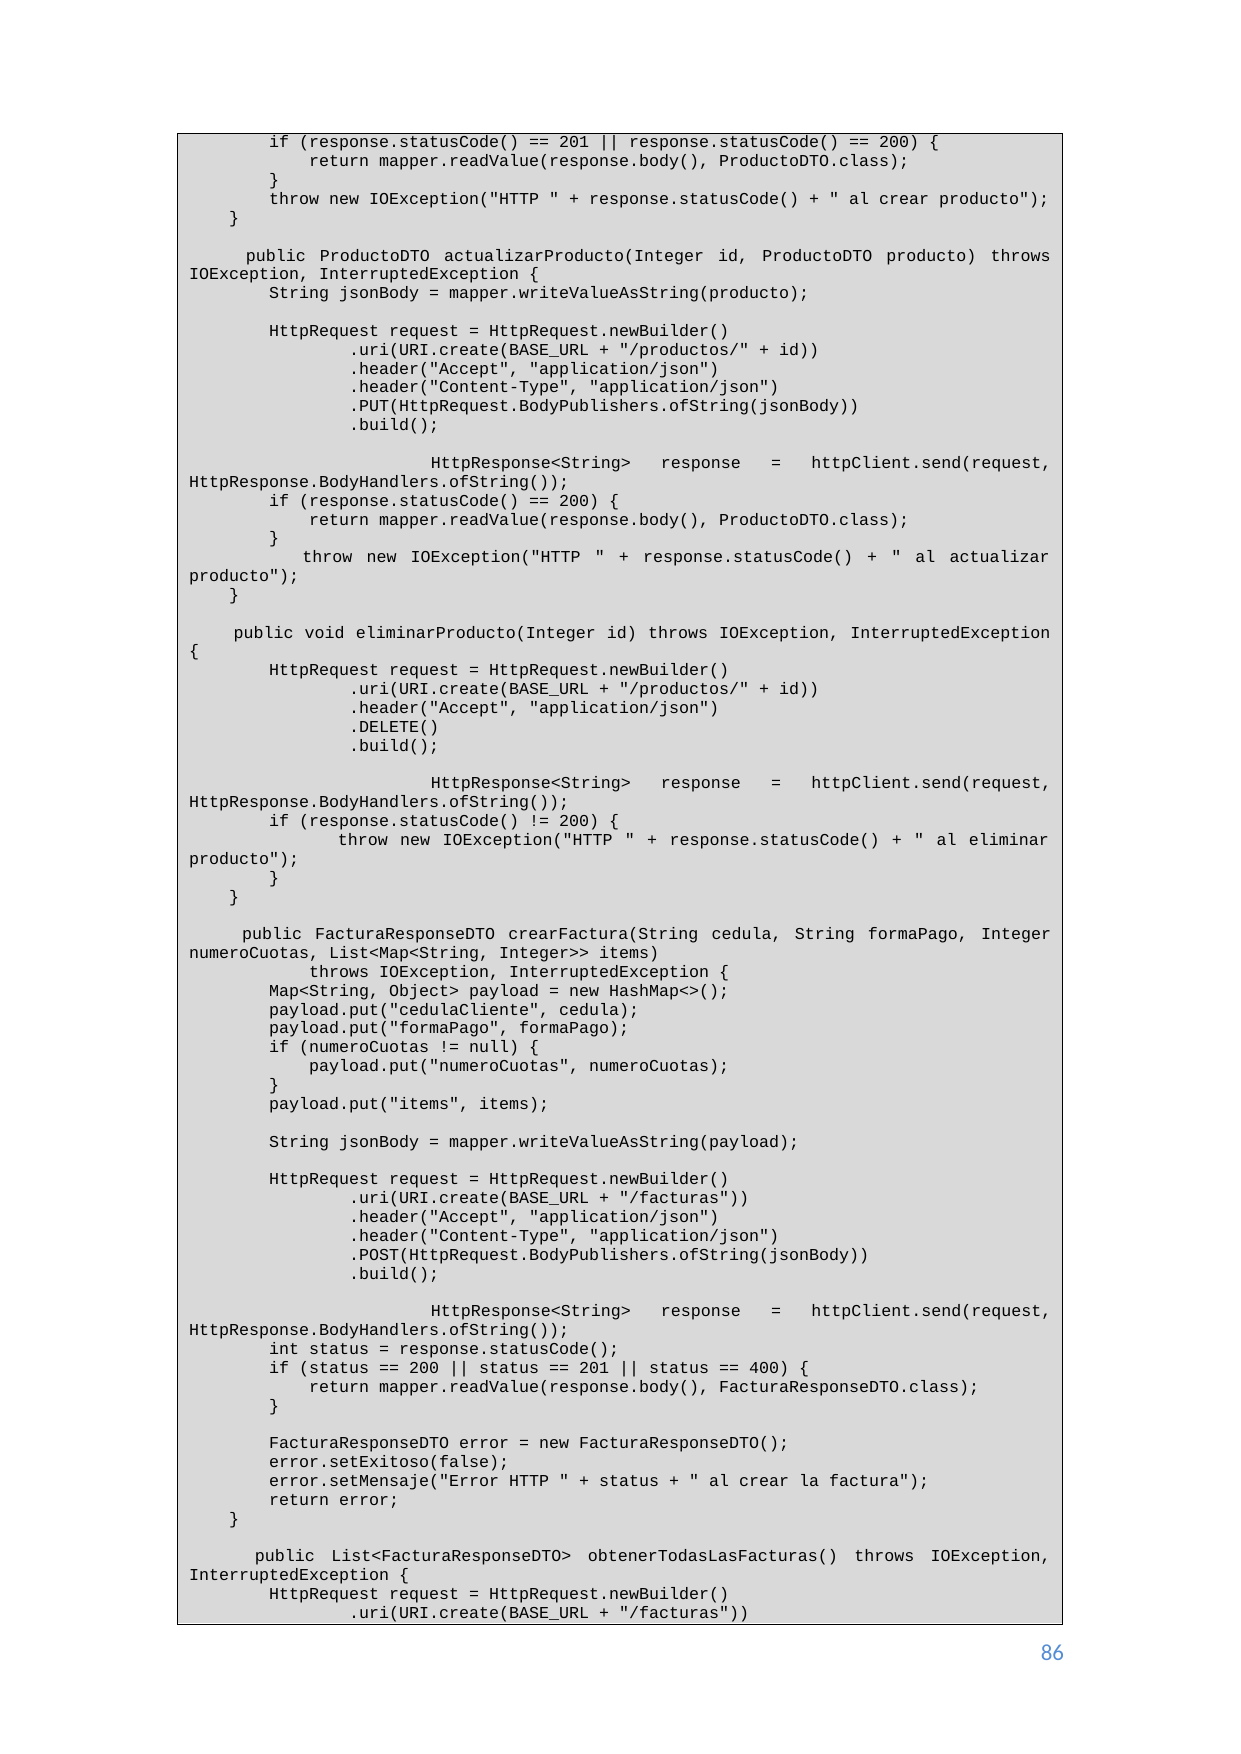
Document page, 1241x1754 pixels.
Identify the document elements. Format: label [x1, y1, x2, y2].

table_header [178, 134, 1062, 1623]
